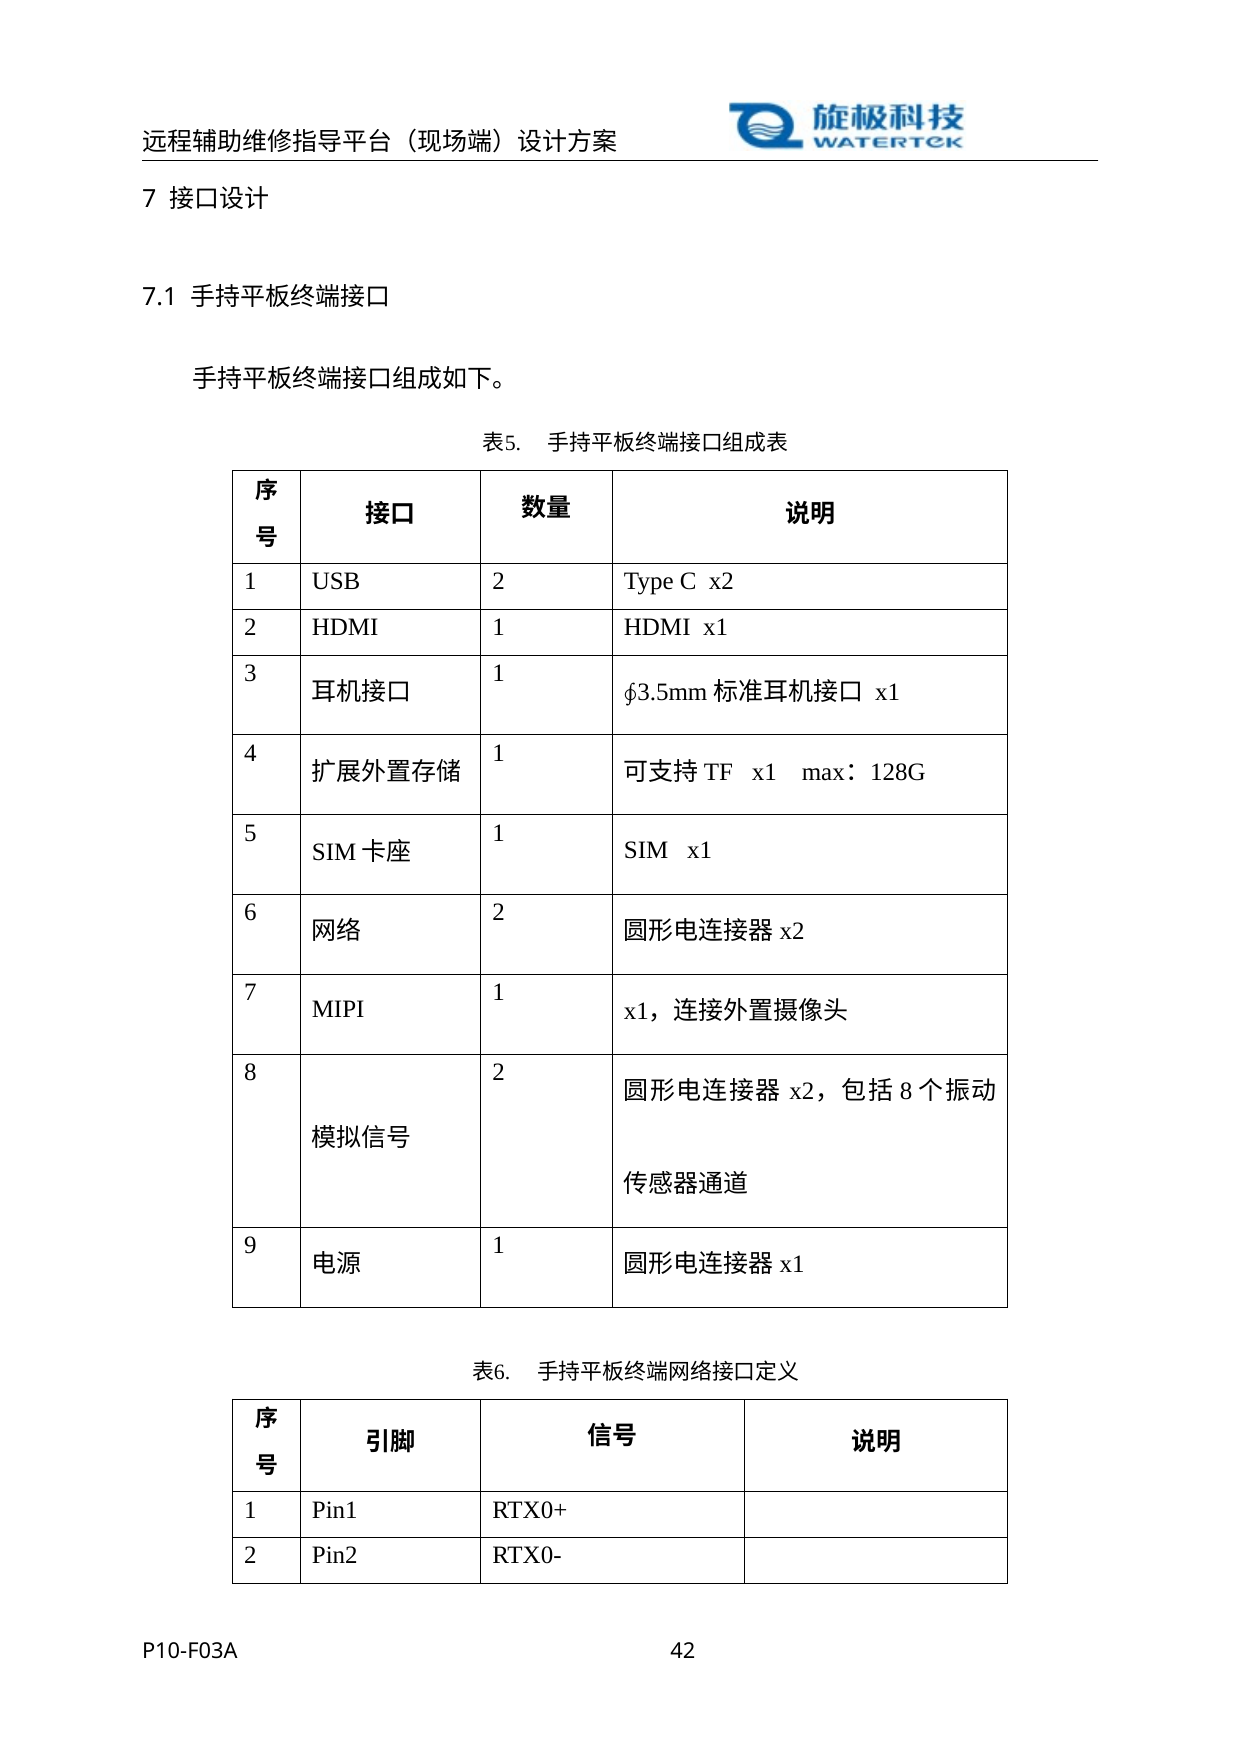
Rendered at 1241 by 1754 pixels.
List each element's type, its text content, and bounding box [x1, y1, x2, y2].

text 手持平板终端接口组成如下。 [142, 343, 1098, 411]
table_cell 1 [481, 610, 612, 654]
list 手持平板终端网络接口定义 [192, 1352, 1098, 1386]
table_cell USB [301, 564, 480, 609]
table_cell HDMI x1 [613, 610, 1007, 654]
table_header 接口 [301, 471, 480, 563]
table_cell 1 [481, 735, 612, 814]
table_cell 8 [233, 1055, 300, 1227]
table_header 数量 [481, 471, 612, 563]
table_cell 7 [233, 975, 300, 1053]
table_header 引脚 [301, 1400, 480, 1491]
table_cell Pin2 [301, 1538, 480, 1583]
table_header 序号 [233, 1400, 300, 1491]
table_cell SIM卡座 [301, 815, 480, 894]
table_cell 3 [233, 656, 300, 734]
table_cell 2 [481, 895, 612, 974]
table_cell 4 [233, 735, 300, 814]
table_cell 2 [233, 1538, 300, 1583]
table_cell 可支持TF x1 max：128G [613, 735, 1007, 814]
table_cell 2 [481, 564, 612, 609]
table_header 说明 [613, 471, 1007, 563]
table_cell 圆形电连接器 x2 [613, 895, 1007, 974]
subtitle 接口设计 [142, 162, 1098, 230]
table_cell [745, 1538, 1007, 1583]
table_cell MIPI [301, 975, 480, 1053]
subtitle 手持平板终端接口 [142, 261, 1098, 329]
table_cell 1 [481, 1228, 612, 1307]
picture [728, 100, 967, 151]
table_cell 网络 [301, 895, 480, 974]
table_cell 9 [233, 1228, 300, 1307]
table_cell HDMI [301, 610, 480, 654]
table_cell 1 [481, 656, 612, 734]
table_cell 5 [233, 815, 300, 894]
table_cell 耳机接口 [301, 656, 480, 734]
table_cell RTX0- [481, 1538, 744, 1583]
table_cell 1 [481, 815, 612, 894]
table_cell 扩展外置存储 [301, 735, 480, 814]
table_cell [745, 1492, 1007, 1537]
table_header 序号 [233, 471, 300, 563]
table_cell Pin1 [301, 1492, 480, 1537]
table_cell 模拟信号 [301, 1055, 480, 1227]
table_cell 2 [233, 610, 300, 654]
table_cell 1 [481, 975, 612, 1053]
table_cell 1 [233, 564, 300, 609]
table_cell 圆形电连接器 x2，包括8个振动传感器通道 [613, 1055, 1007, 1227]
table_cell SIM x1 [613, 815, 1007, 894]
table_cell 圆形电连接器 x1 [613, 1228, 1007, 1307]
table_cell 6 [233, 895, 300, 974]
table_cell ∮3.5mm 标准耳机接口 x1 [613, 656, 1007, 734]
table_cell Type C x2 [613, 564, 1007, 609]
table_cell 1 [233, 1492, 300, 1537]
table_header 说明 [745, 1400, 1007, 1491]
list 手持平板终端接口组成表 [192, 424, 1098, 458]
table_header 信号 [481, 1400, 744, 1491]
table_cell 电源 [301, 1228, 480, 1307]
table_cell RTX0+ [481, 1492, 744, 1537]
table_cell 2 [481, 1055, 612, 1227]
table_cell x1，连接外置摄像头 [613, 975, 1007, 1053]
